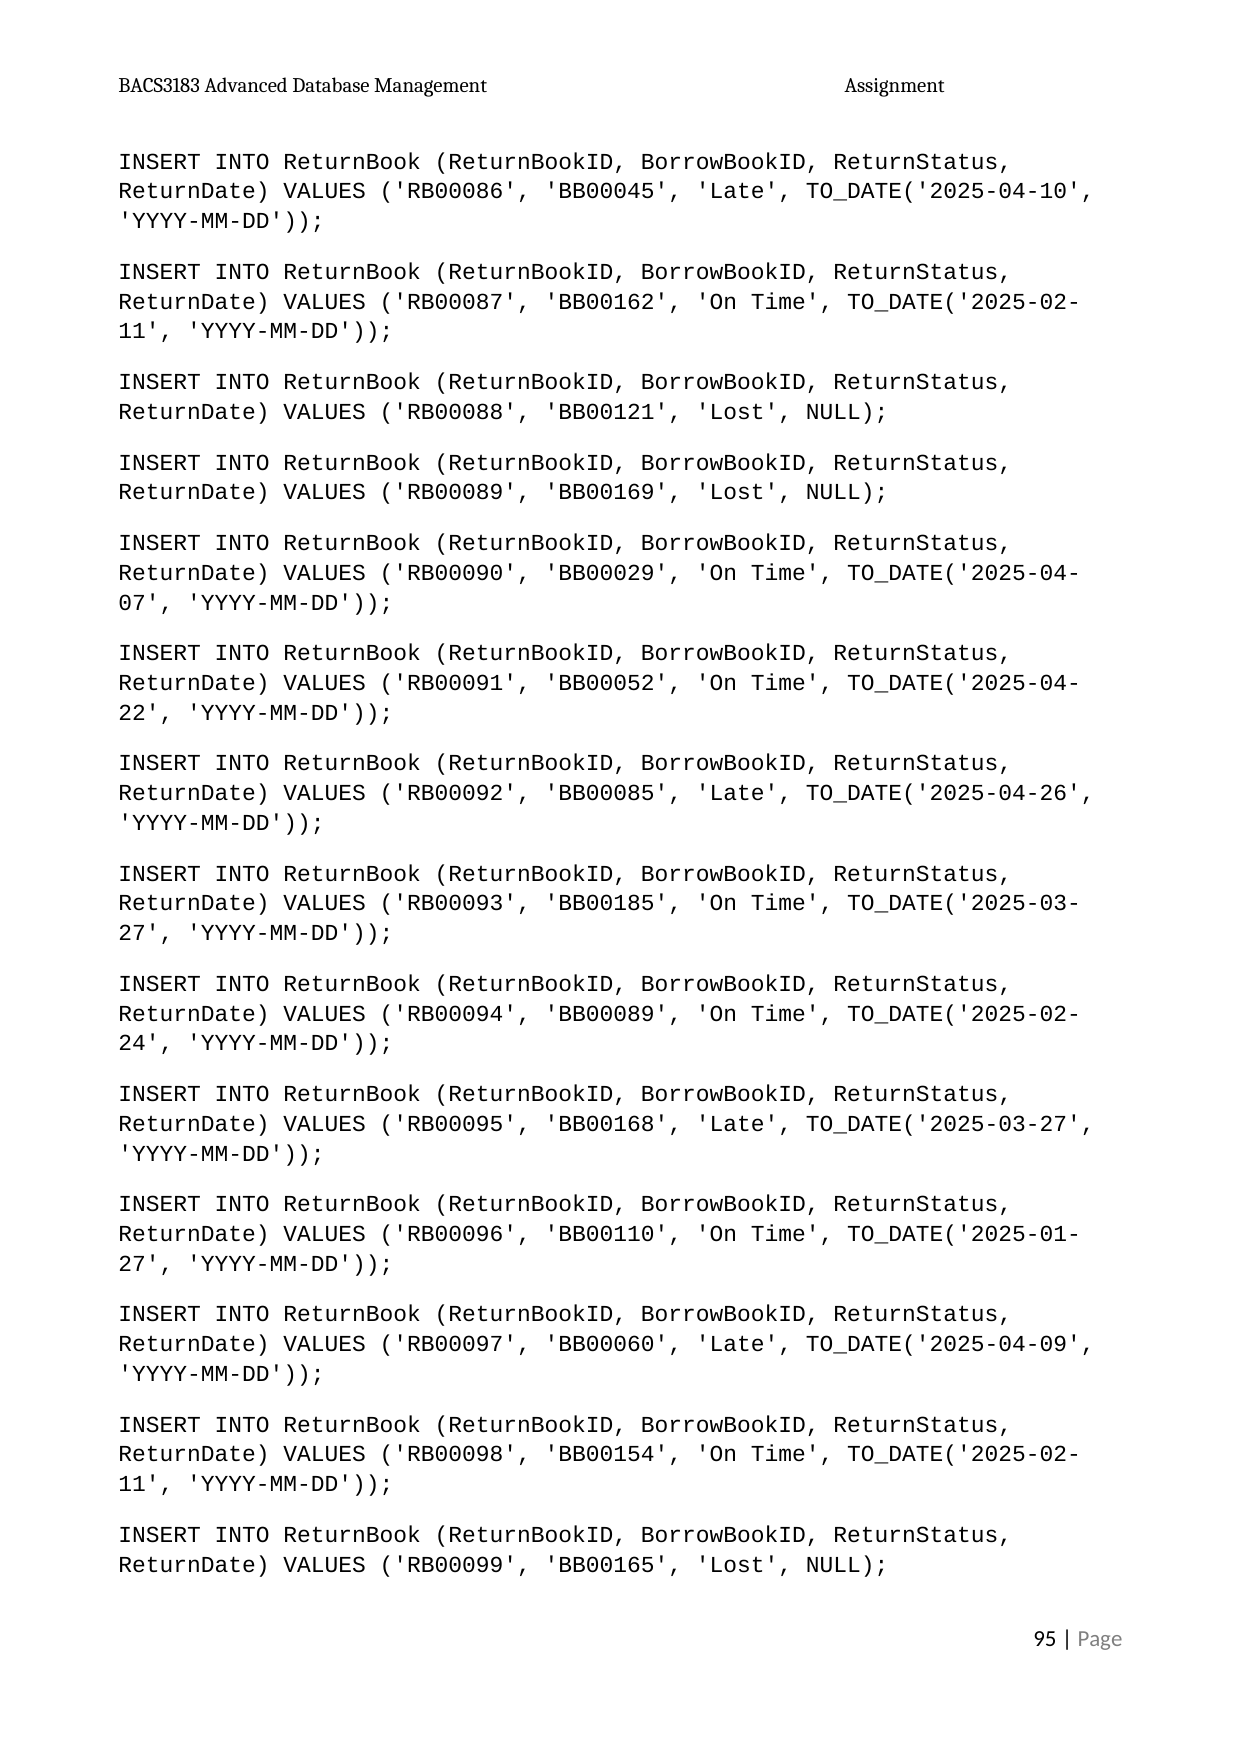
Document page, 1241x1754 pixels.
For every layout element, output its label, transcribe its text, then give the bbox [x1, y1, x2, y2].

text INSERT INTO ReturnBook (ReturnBookID, BorrowBookID, ReturnStatus, ReturnDate) VALUES ('RB00086', 'BB00045', 'Late', TO_DATE('2025-04-10', 'YYYY-MM-DD')); [118, 150, 1122, 236]
text INSERT INTO ReturnBook (ReturnBookID, BorrowBookID, ReturnStatus, ReturnDate) VALUES ('RB00091', 'BB00052', 'On Time', TO_DATE('2025-04-22', 'YYYY-MM-DD')); [118, 641, 1122, 727]
text INSERT INTO ReturnBook (ReturnBookID, BorrowBookID, ReturnStatus, ReturnDate) VALUES ('RB00099', 'BB00165', 'Lost', NULL); [118, 1523, 1122, 1579]
text INSERT INTO ReturnBook (ReturnBookID, BorrowBookID, ReturnStatus, ReturnDate) VALUES ('RB00088', 'BB00121', 'Lost', NULL); [118, 370, 1122, 426]
text INSERT INTO ReturnBook (ReturnBookID, BorrowBookID, ReturnStatus, ReturnDate) VALUES ('RB00094', 'BB00089', 'On Time', TO_DATE('2025-02-24', 'YYYY-MM-DD')); [118, 972, 1122, 1058]
text INSERT INTO ReturnBook (ReturnBookID, BorrowBookID, ReturnStatus, ReturnDate) VALUES ('RB00093', 'BB00185', 'On Time', TO_DATE('2025-03-27', 'YYYY-MM-DD')); [118, 862, 1122, 947]
text INSERT INTO ReturnBook (ReturnBookID, BorrowBookID, ReturnStatus, ReturnDate) VALUES ('RB00089', 'BB00169', 'Lost', NULL); [118, 451, 1122, 507]
text INSERT INTO ReturnBook (ReturnBookID, BorrowBookID, ReturnStatus, ReturnDate) VALUES ('RB00087', 'BB00162', 'On Time', TO_DATE('2025-02-11', 'YYYY-MM-DD')); [118, 260, 1122, 346]
text INSERT INTO ReturnBook (ReturnBookID, BorrowBookID, ReturnStatus, ReturnDate) VALUES ('RB00095', 'BB00168', 'Late', TO_DATE('2025-03-27', 'YYYY-MM-DD')); [118, 1082, 1122, 1168]
text INSERT INTO ReturnBook (ReturnBookID, BorrowBookID, ReturnStatus, ReturnDate) VALUES ('RB00090', 'BB00029', 'On Time', TO_DATE('2025-04-07', 'YYYY-MM-DD')); [118, 531, 1122, 617]
text INSERT INTO ReturnBook (ReturnBookID, BorrowBookID, ReturnStatus, ReturnDate) VALUES ('RB00098', 'BB00154', 'On Time', TO_DATE('2025-02-11', 'YYYY-MM-DD')); [118, 1413, 1122, 1498]
text INSERT INTO ReturnBook (ReturnBookID, BorrowBookID, ReturnStatus, ReturnDate) VALUES ('RB00096', 'BB00110', 'On Time', TO_DATE('2025-01-27', 'YYYY-MM-DD')); [118, 1192, 1122, 1278]
text INSERT INTO ReturnBook (ReturnBookID, BorrowBookID, ReturnStatus, ReturnDate) VALUES ('RB00092', 'BB00085', 'Late', TO_DATE('2025-04-26', 'YYYY-MM-DD')); [118, 752, 1122, 837]
text INSERT INTO ReturnBook (ReturnBookID, BorrowBookID, ReturnStatus, ReturnDate) VALUES ('RB00097', 'BB00060', 'Late', TO_DATE('2025-04-09', 'YYYY-MM-DD')); [118, 1303, 1122, 1388]
